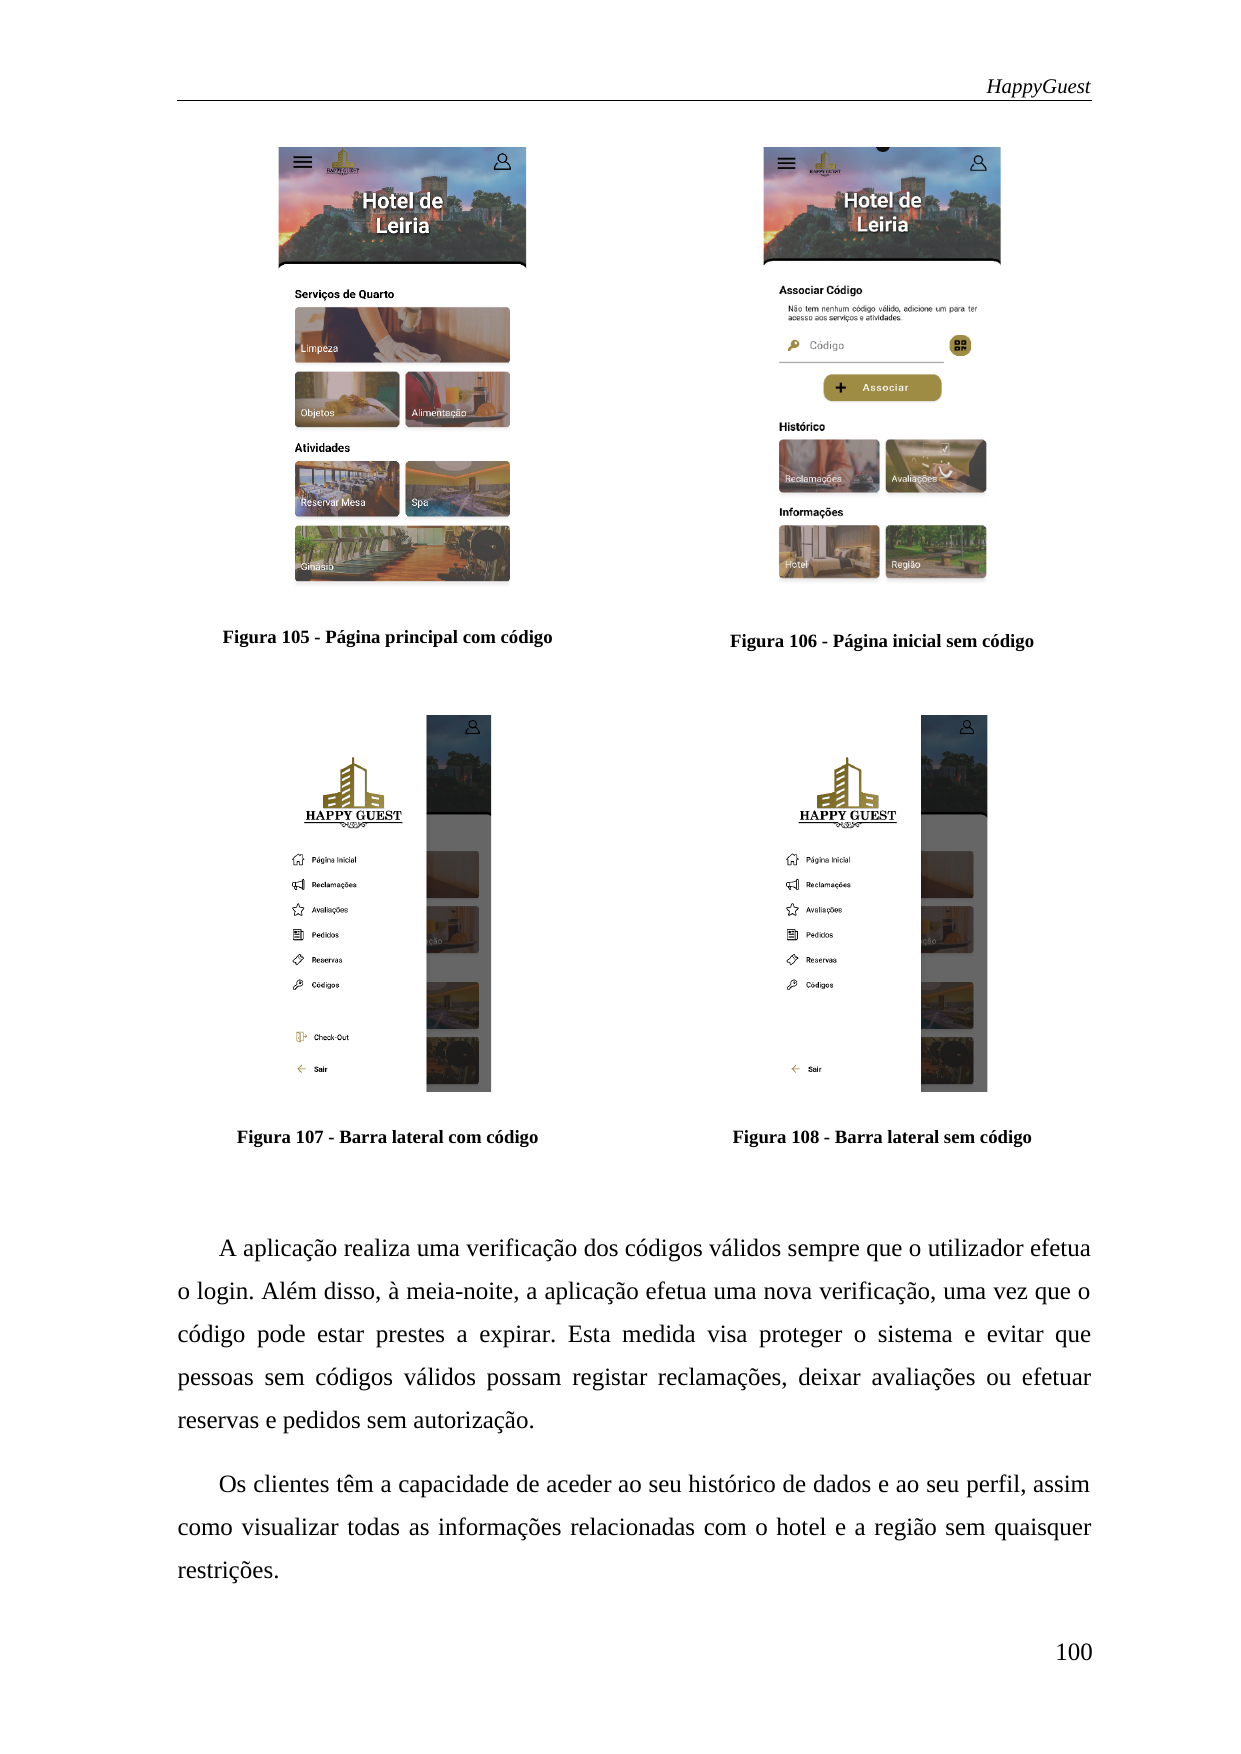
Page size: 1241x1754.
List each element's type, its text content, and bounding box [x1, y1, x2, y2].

picture [278, 147, 527, 591]
text Os clientes têm a capacidade de aceder ao seu histórico de dados e ao seu perfil, assim como visualizar todas as informações relacionadas com o hotel e a região sem quaisquer restrições. [177, 1469, 1092, 1584]
picture [777, 715, 988, 1092]
picture [283, 715, 492, 1092]
picture [763, 147, 1001, 595]
text A aplicação realiza uma verificação dos códigos válidos sempre que o utilizador efetua o login. Além disso, à meia-noite, a aplicação efetua uma nova verificação, uma vez que o código pode estar prestes a expirar. Esta medida visa proteger o sistema e evitar que pessoas sem códigos válidos possam registar reclamações, deixar avaliações ou efetuar reservas e pedidos sem autorização. [177, 1233, 1092, 1434]
